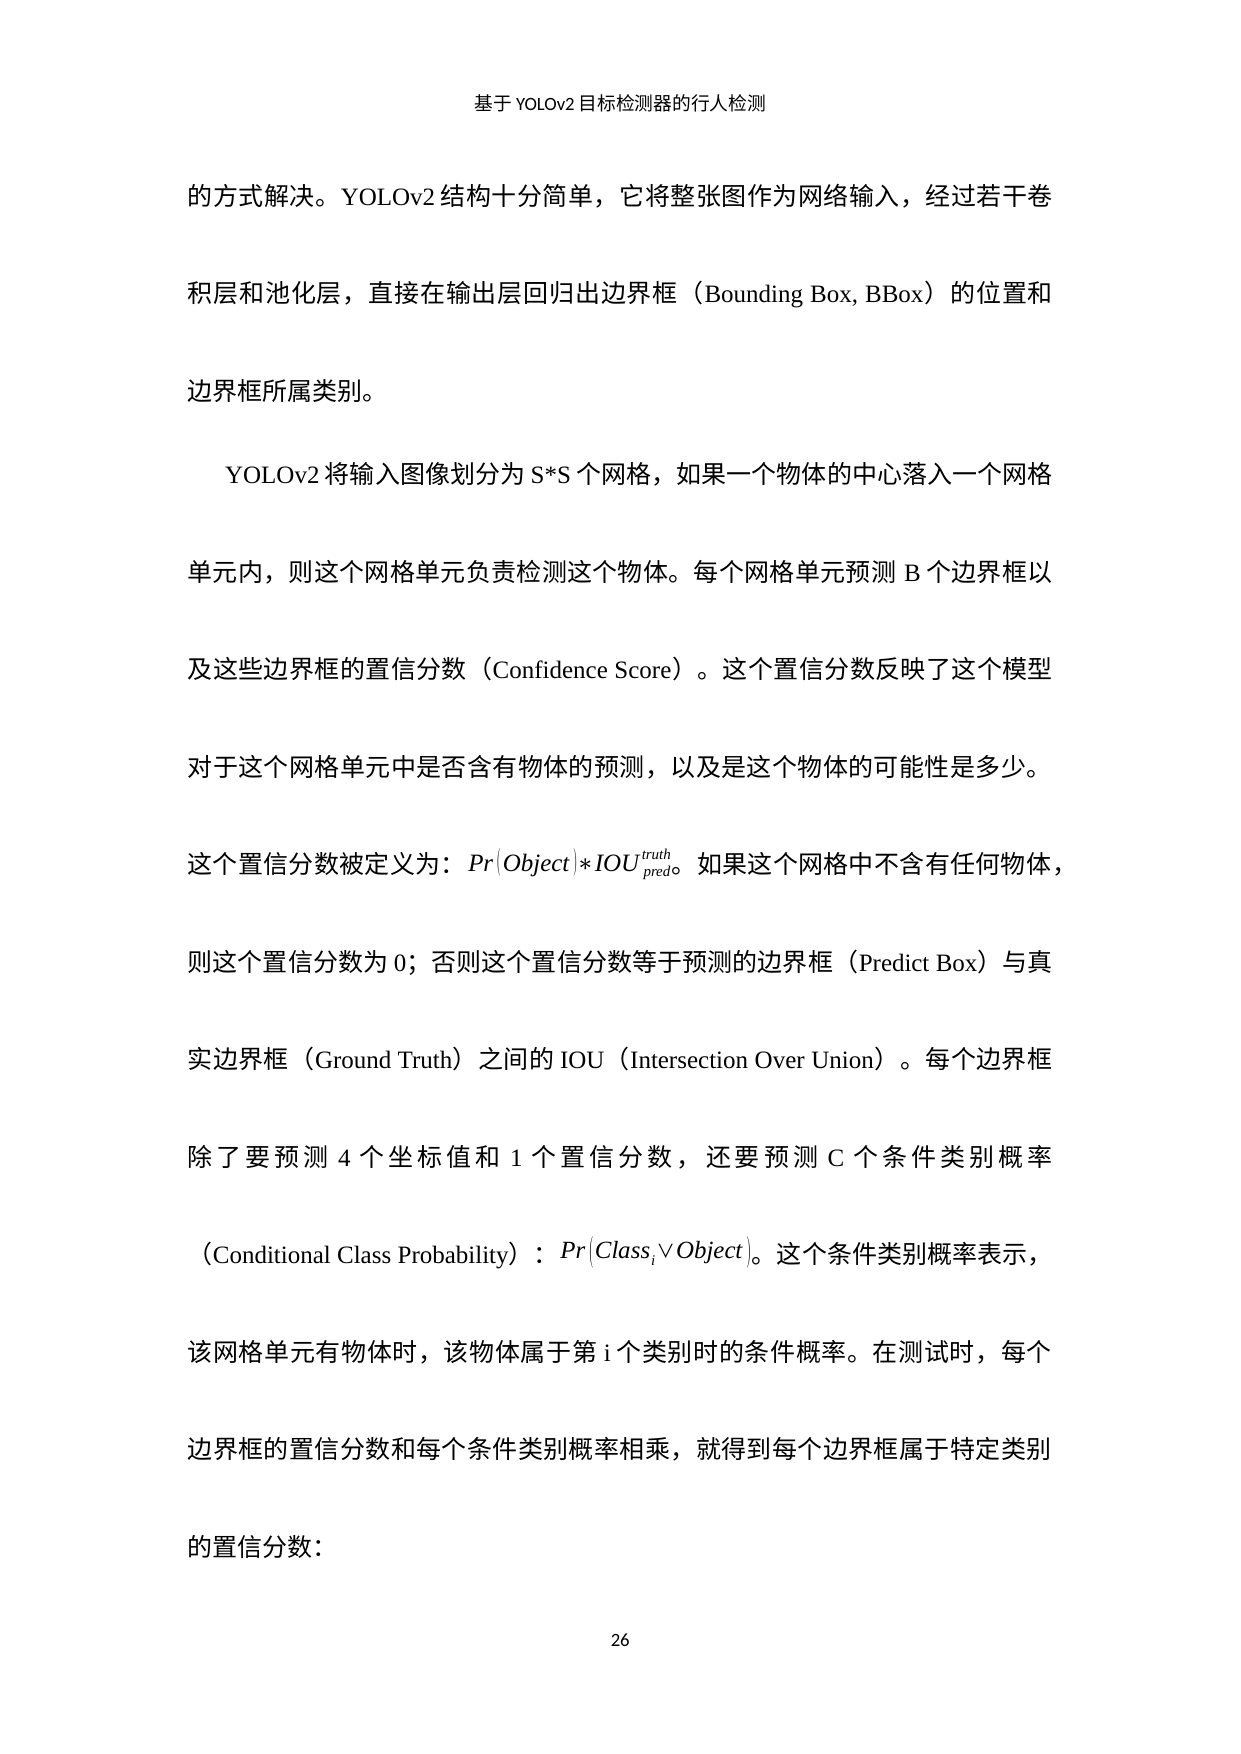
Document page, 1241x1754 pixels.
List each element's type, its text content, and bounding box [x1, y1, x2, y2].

text YOLOv2将输入图像划分为S*S个网格，如果一个物体的中心落入一个网格单元内，则这个网格单元负责检测这个物体。每个网格单元预测B个边界框以及这些边界框的置信分数（Confidence Score）。这个置信分数反映了这个模型对于这个网格单元中是否含有物体的预测，以及是这个物体的可能性是多少。这个置信分数被定义为：。如果这个网格中不含有任何物体，则这个置信分数为0；否则这个置信分数等于预测的边界框（Predict Box）与真实边界框（Ground Truth）之间的IOU（Intersection Over Union）。每个边界框除了要预测4个坐标值和1个置信分数，还要预测C个条件类别概率（Conditional Class Probability）：。这个条件类别概率表示，该网格单元有物体时，该物体属于第i个类别时的条件概率。在测试时，每个边界框的置信分数和每个条件类别概率相乘，就得到每个边界框属于特定类别的置信分数： [187, 440, 1053, 1578]
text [187, 162, 1053, 422]
